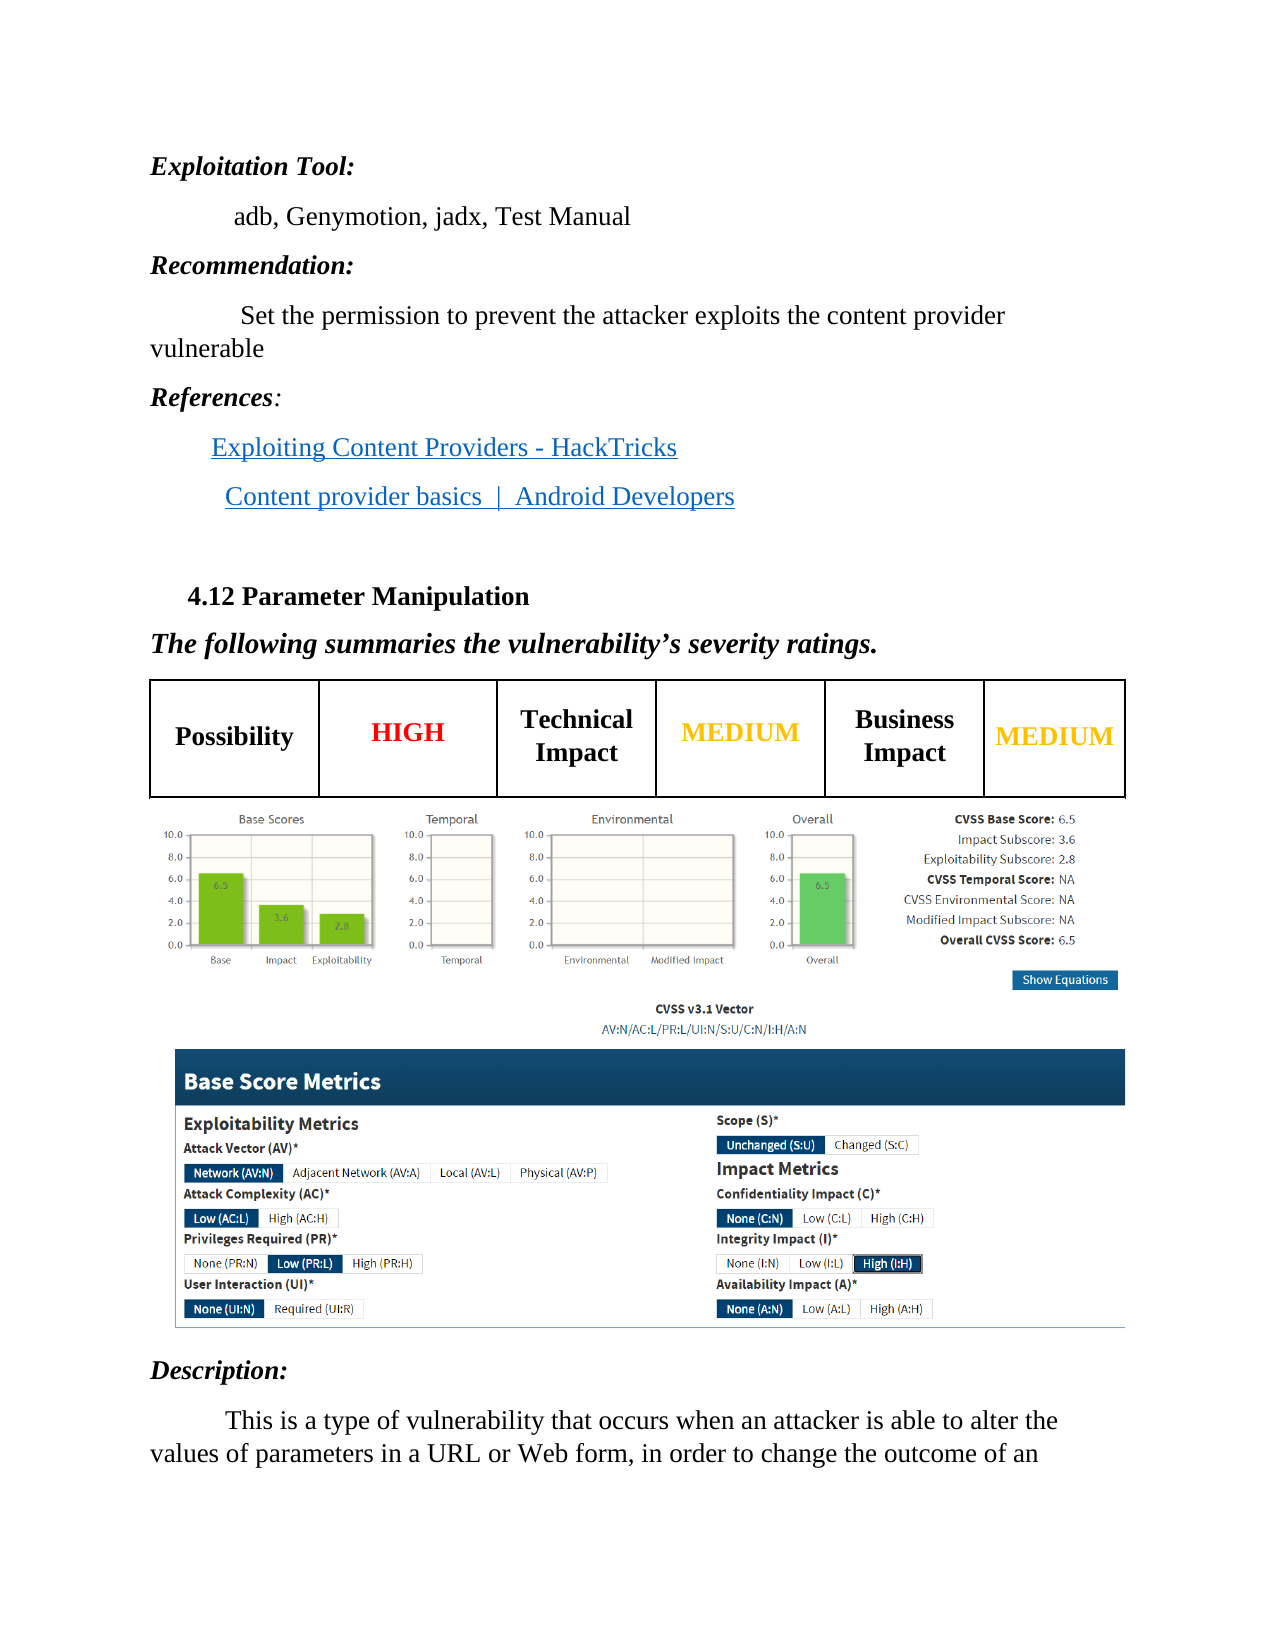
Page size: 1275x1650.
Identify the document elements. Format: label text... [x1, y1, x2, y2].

text Exploiting Content Providers - HackTricks [150, 431, 1125, 462]
table_header Technical Impact [498, 681, 655, 796]
text Recommendation: [150, 249, 1125, 280]
text The following summaries the vulnerability’s severity ratings. [150, 626, 1125, 660]
subtitle 4.12 Parameter Manipulation [187, 579, 1125, 611]
table_header HIGH [320, 681, 496, 796]
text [150, 1404, 1125, 1468]
text Exploitation Tool: [150, 150, 1125, 181]
text References: [150, 381, 1125, 412]
table_header Possibility [151, 681, 318, 796]
text Set the permission to prevent the attacker exploits the content provider vulnerable [150, 299, 1125, 363]
table_header Business Impact [826, 681, 983, 796]
text Content provider basics | Android Developers [150, 480, 1125, 512]
text Description: [150, 1354, 1125, 1386]
table_header MEDIUM [657, 681, 824, 796]
text adb, Genymotion, jadx, Test Manual [150, 199, 1125, 231]
picture [150, 798, 1125, 1331]
table_header MEDIUM [985, 681, 1124, 796]
